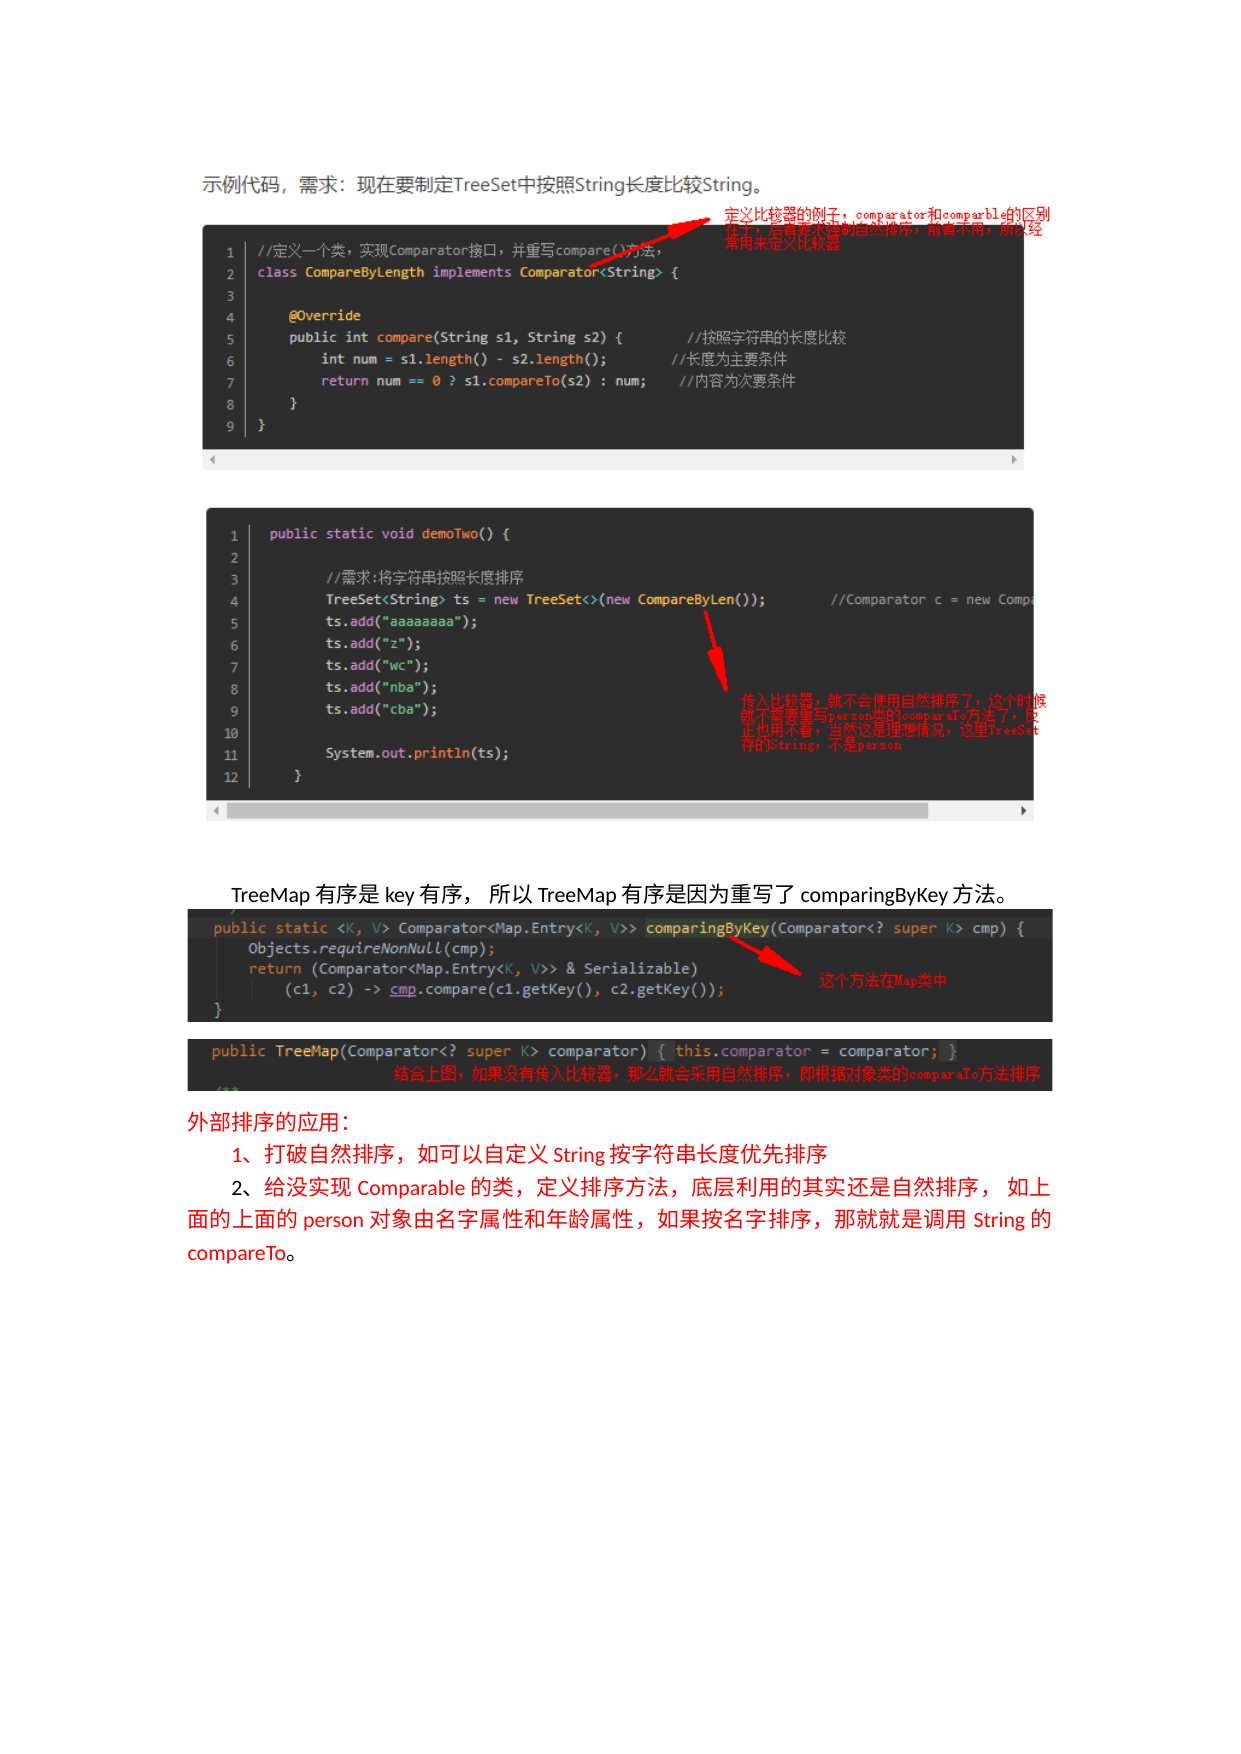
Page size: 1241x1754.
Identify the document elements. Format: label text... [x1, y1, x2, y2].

picture [187, 909, 1053, 1022]
list 给没实现Comparable的类，定义排序方法，底层利用的其实还是自然排序， 如上面的上面的person对象由名字属性和年龄属性，如果按名字排序，那就就是调用String 的compareTo。 [187, 1169, 1053, 1267]
picture [187, 487, 1052, 837]
list 打破自然排序，如可以自定义String按字符串长度优先排序 [187, 1137, 1053, 1169]
text TreeMap有序是key有序， 所以TreeMap有序是因为重写了comparingByKey方法。 [187, 877, 1053, 909]
picture [187, 162, 1053, 476]
text 外部排序的应用： [187, 1104, 1053, 1137]
picture [187, 1039, 1053, 1091]
